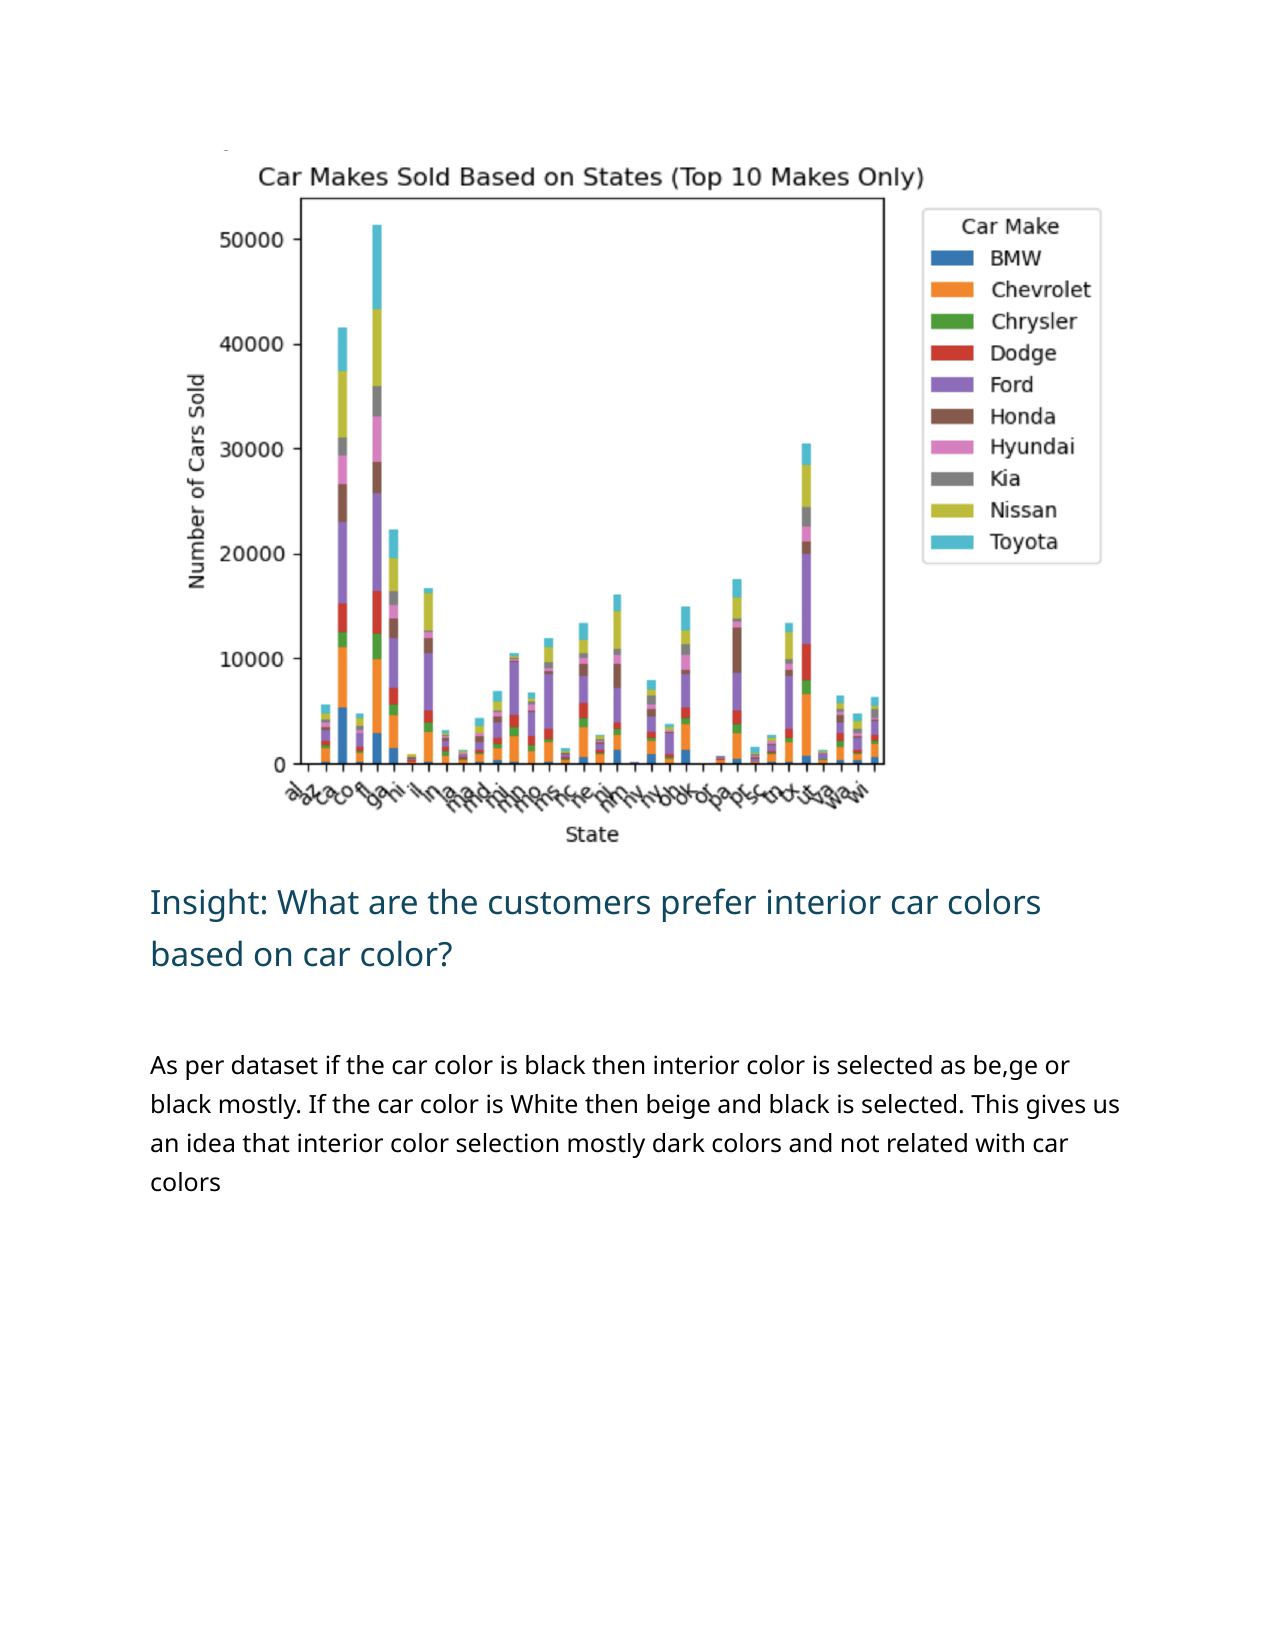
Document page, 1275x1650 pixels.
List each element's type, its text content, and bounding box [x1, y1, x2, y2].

text As per dataset if the car color is black then interior color is selected as be,ge or black mostly. If the car color is White then beige and black is selected. This gives us an idea that interior color selection mostly dark colors and not related with car colors [150, 1047, 1125, 1199]
picture [150, 150, 1125, 858]
subtitle Insight: What are the customers prefer interior car colors based on car color? [150, 879, 1125, 977]
